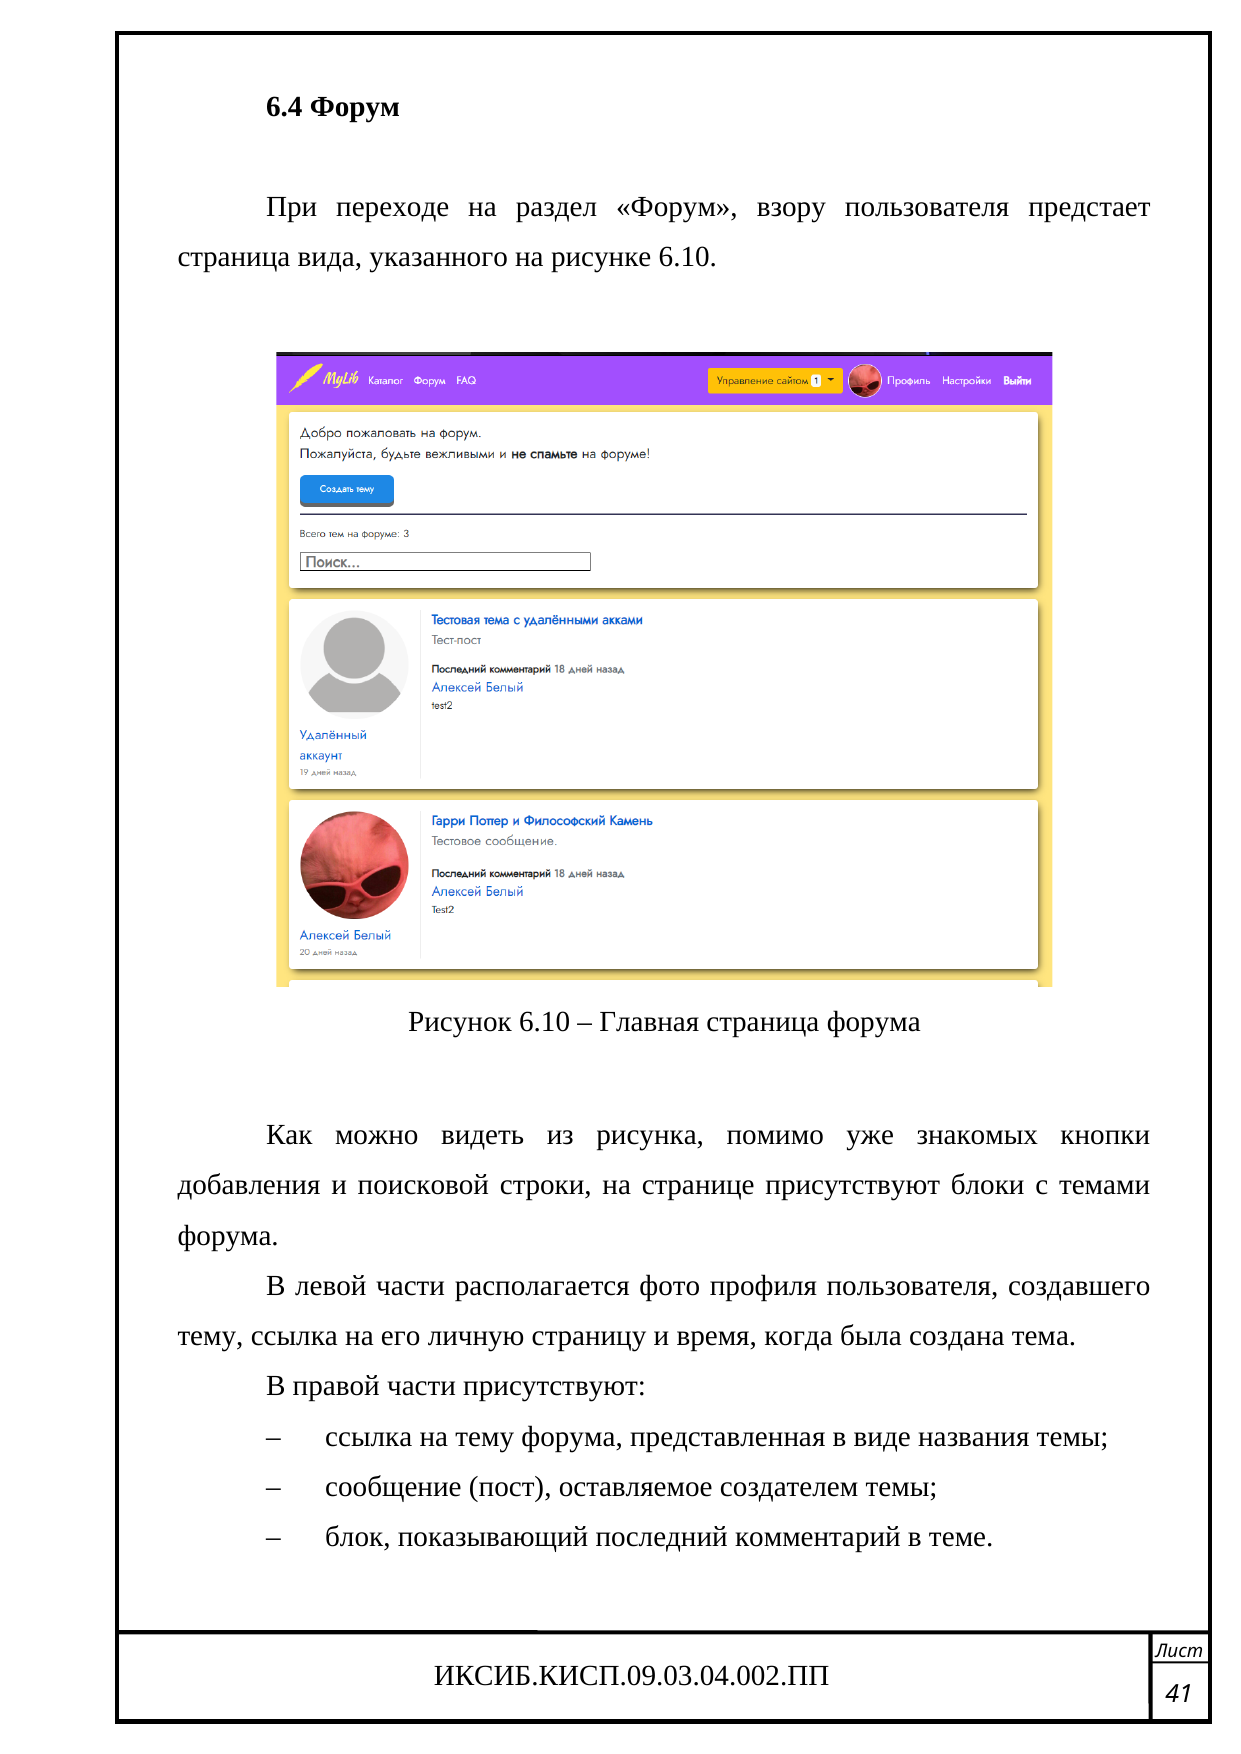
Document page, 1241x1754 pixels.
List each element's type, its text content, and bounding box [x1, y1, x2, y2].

text Как можно видеть из рисунка, помимо уже знакомых кнопки добавления и поисковой строки, на странице присутствуют блоки с темами форума. [177, 1117, 1152, 1251]
text В правой части присутствуют: [177, 1368, 1152, 1402]
text Рисунок 6.10 – Главная страница форума [177, 1004, 1152, 1037]
list ссылка на тему форума, представленная в виде названия темы; [177, 1419, 1152, 1452]
text 6.4 Форум [177, 89, 1152, 122]
text В левой части располагается фото профиля пользователя, создавшего тему, ссылка на его личную страницу и время, когда была создана тема. [177, 1268, 1152, 1352]
text При переходе на раздел «Форум», взору пользователя предстает страница вида, указанного на рисунке 6.10. [177, 189, 1152, 273]
list блок, показывающий последний комментарий в теме. [177, 1519, 1152, 1553]
picture [276, 352, 1053, 987]
list сообщение (пост), оставляемое создателем темы; [177, 1469, 1152, 1503]
